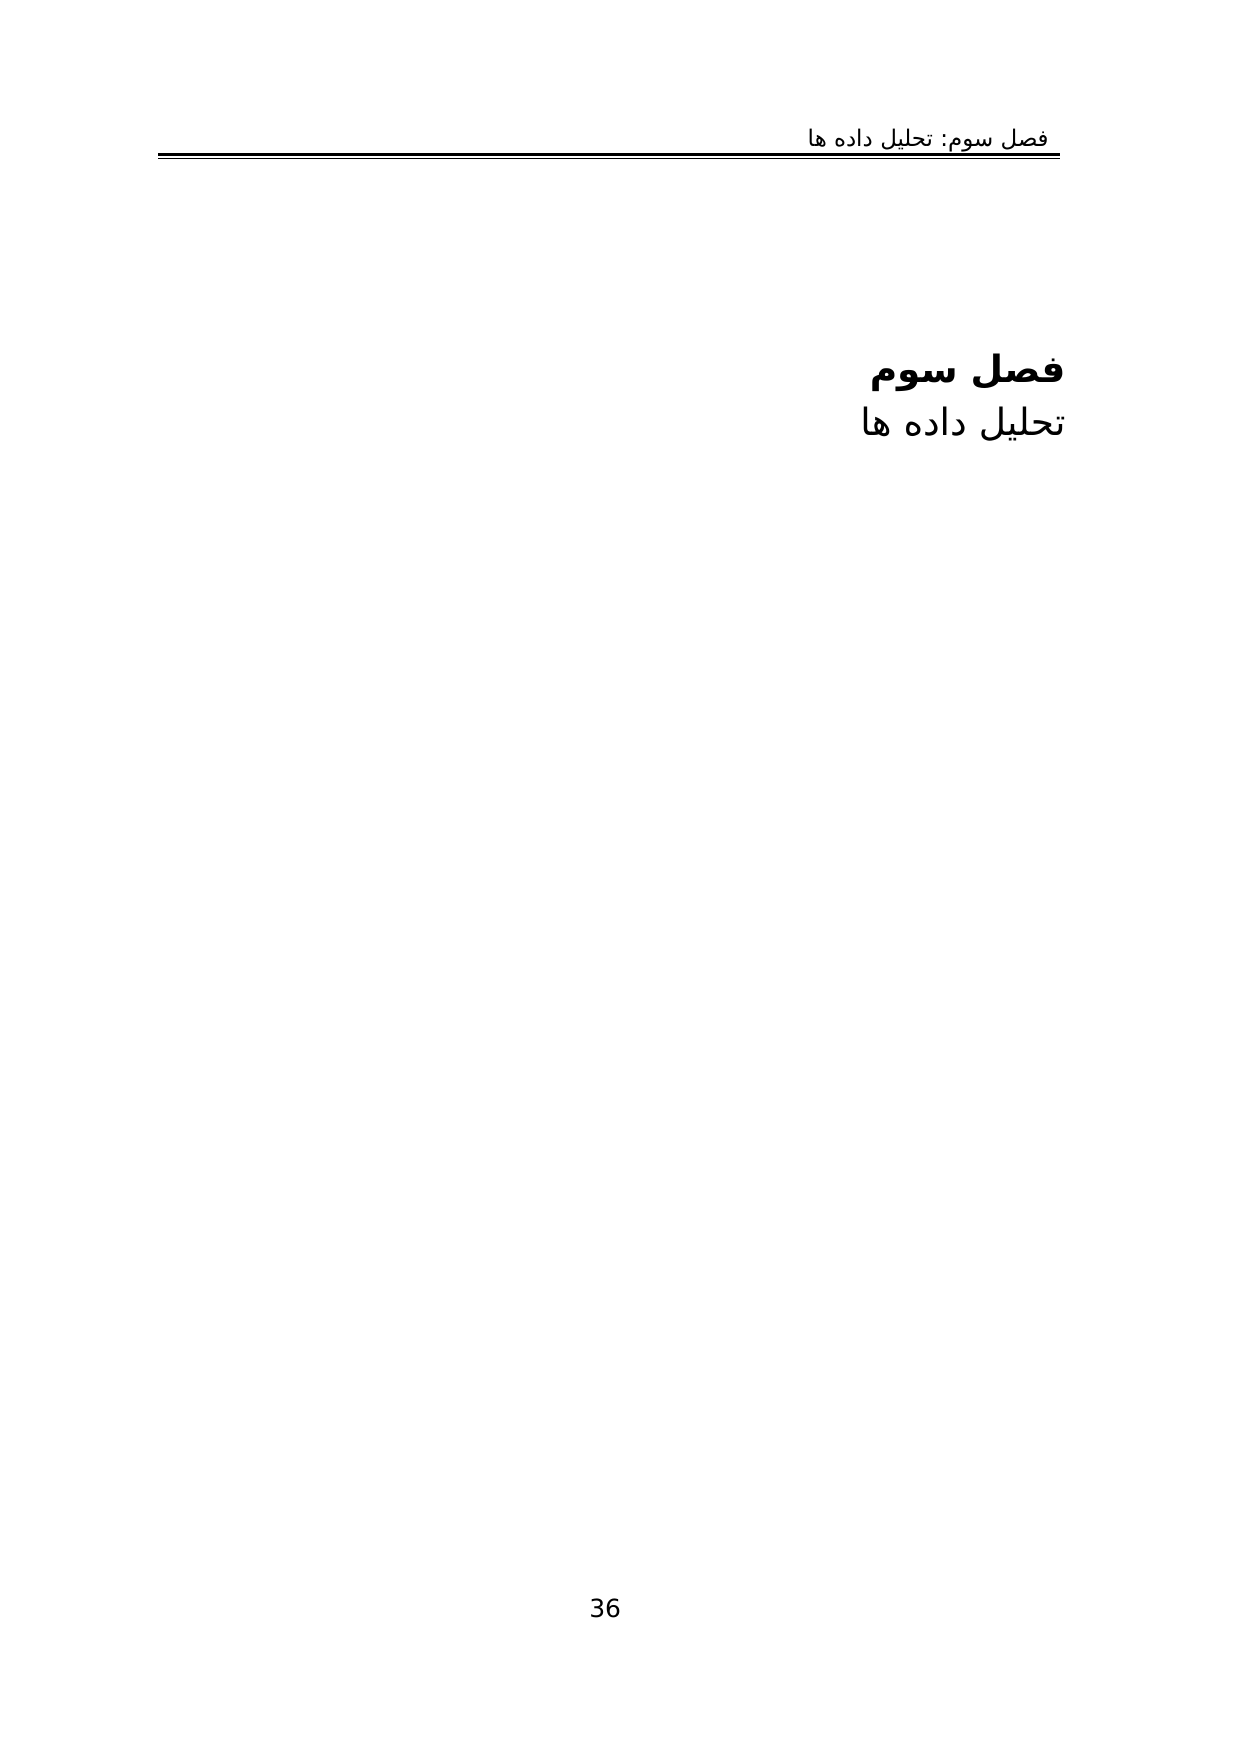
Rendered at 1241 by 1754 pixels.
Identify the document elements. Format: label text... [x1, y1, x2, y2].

subtitle فصل سوم تحلیل داده ها [150, 296, 1066, 444]
